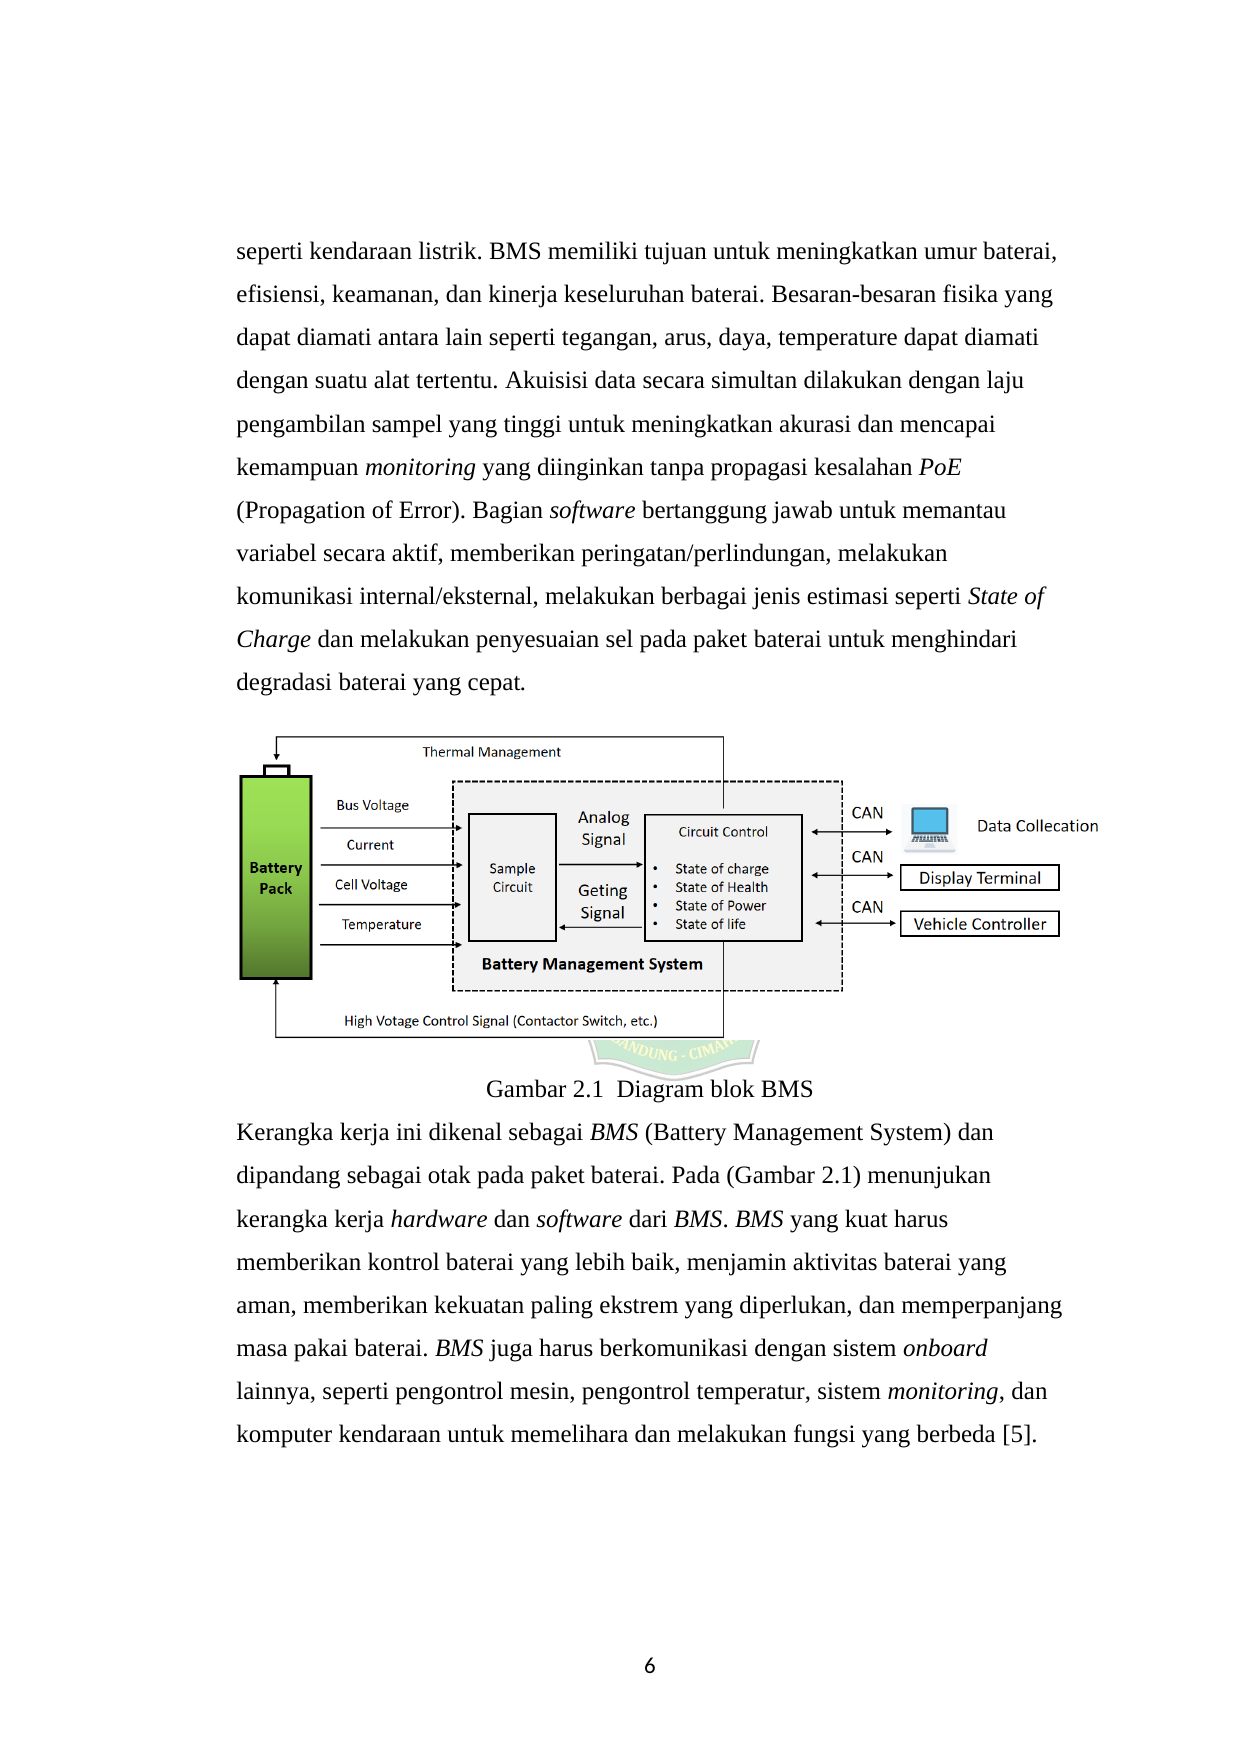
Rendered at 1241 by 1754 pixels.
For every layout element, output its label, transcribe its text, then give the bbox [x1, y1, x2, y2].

text Kerangka kerja ini dikenal sebagai BMS (Battery Management System) dan dipandang sebagai otak pada paket baterai. Pada (Gambar 2.1) menunjukan kerangka kerja hardware dan software dari BMS. BMS yang kuat harus memberikan kontrol baterai yang lebih baik, menjamin aktivitas baterai yang aman, memberikan kekuatan paling ekstrem yang diperlukan, dan memperpanjang masa pakai baterai. BMS juga harus berkomunikasi dengan sistem onboard lainnya, seperti pengontrol mesin, pengontrol temperatur, sistem monitoring, dan komputer kendaraan untuk memelihara dan melakukan fungsi yang berbeda . [236, 1117, 1063, 1448]
picture [236, 731, 1101, 1074]
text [236, 236, 1063, 696]
text Gambar 2.1 Diagram blok BMS [236, 1074, 1063, 1103]
